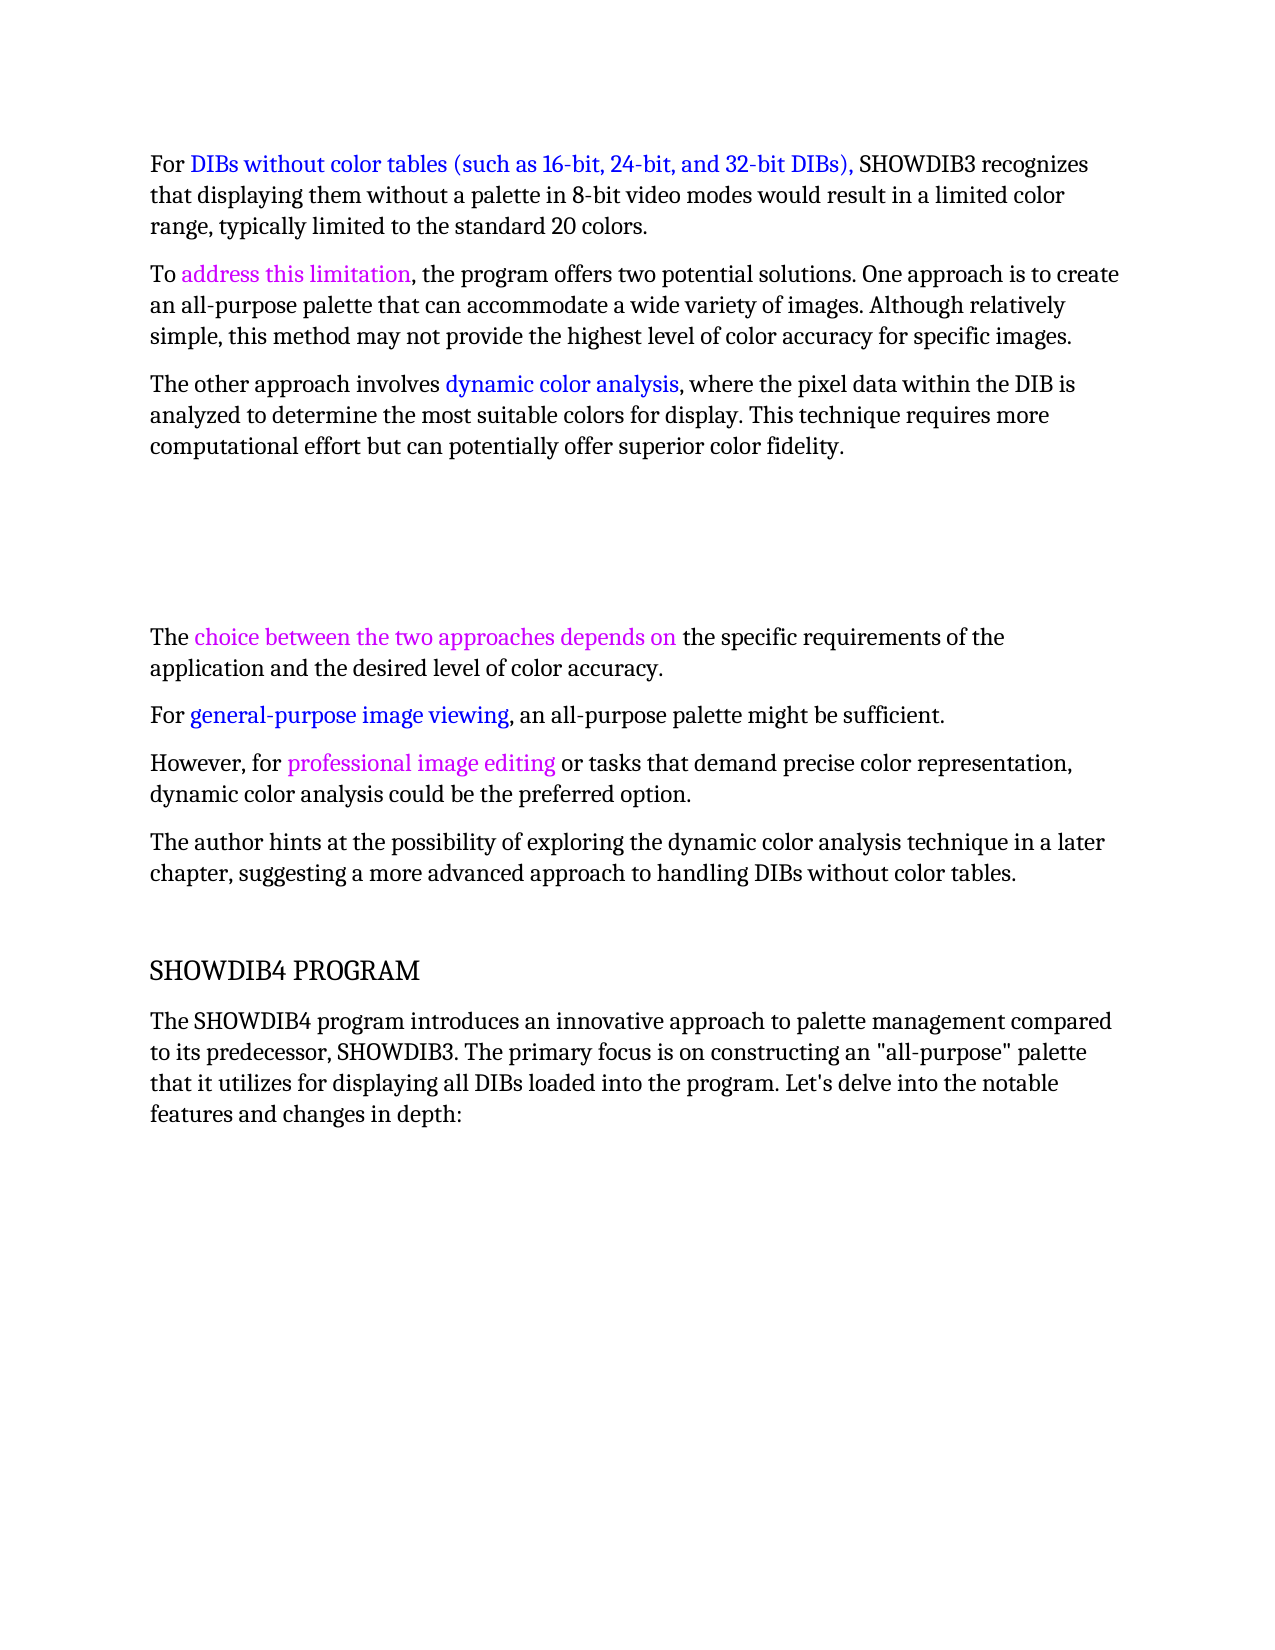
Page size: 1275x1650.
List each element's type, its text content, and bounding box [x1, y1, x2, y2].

text To address this limitation, the program offers two potential solutions. One approach is to create an all-purpose palette that can accommodate a wide variety of images. Although relatively simple, this method may not provide the highest level of color accuracy for specific images. [150, 260, 1125, 351]
text The SHOWDIB4 program introduces an innovative approach to palette management compared to its predecessor, SHOWDIB3. The primary focus is on constructing an "all-purpose" palette that it utilizes for displaying all DIBs loaded into the program. Let's delve into the notable features and changes in depth: [150, 1007, 1125, 1129]
text The other approach involves dynamic color analysis, where the pixel data within the DIB is analyzed to determine the most suitable colors for display. This technique requires more computational effort but can potentially offer superior color fidelity. [150, 369, 1125, 460]
text For DIBs without color tables (such as 16-bit, 24-bit, and 32-bit DIBs), SHOWDIB3 recognizes that displaying them without a palette in 8-bit video modes would result in a limited color range, typically limited to the standard 20 colors. [150, 150, 1125, 241]
text The choice between the two approaches depends on the specific requirements of the application and the desired level of color accuracy. [150, 622, 1125, 682]
text For general-purpose image viewing, an all-purpose palette might be sufficient. [150, 701, 1125, 730]
text SHOWDIB4 PROGRAM [150, 954, 1125, 988]
text However, for professional image editing or tasks that demand precise color representation, dynamic color analysis could be the preferred option. [150, 749, 1125, 809]
text The author hints at the possibility of exploring the dynamic color analysis technique in a later chapter, suggesting a more advanced approach to handling DIBs without color tables. [150, 828, 1125, 887]
